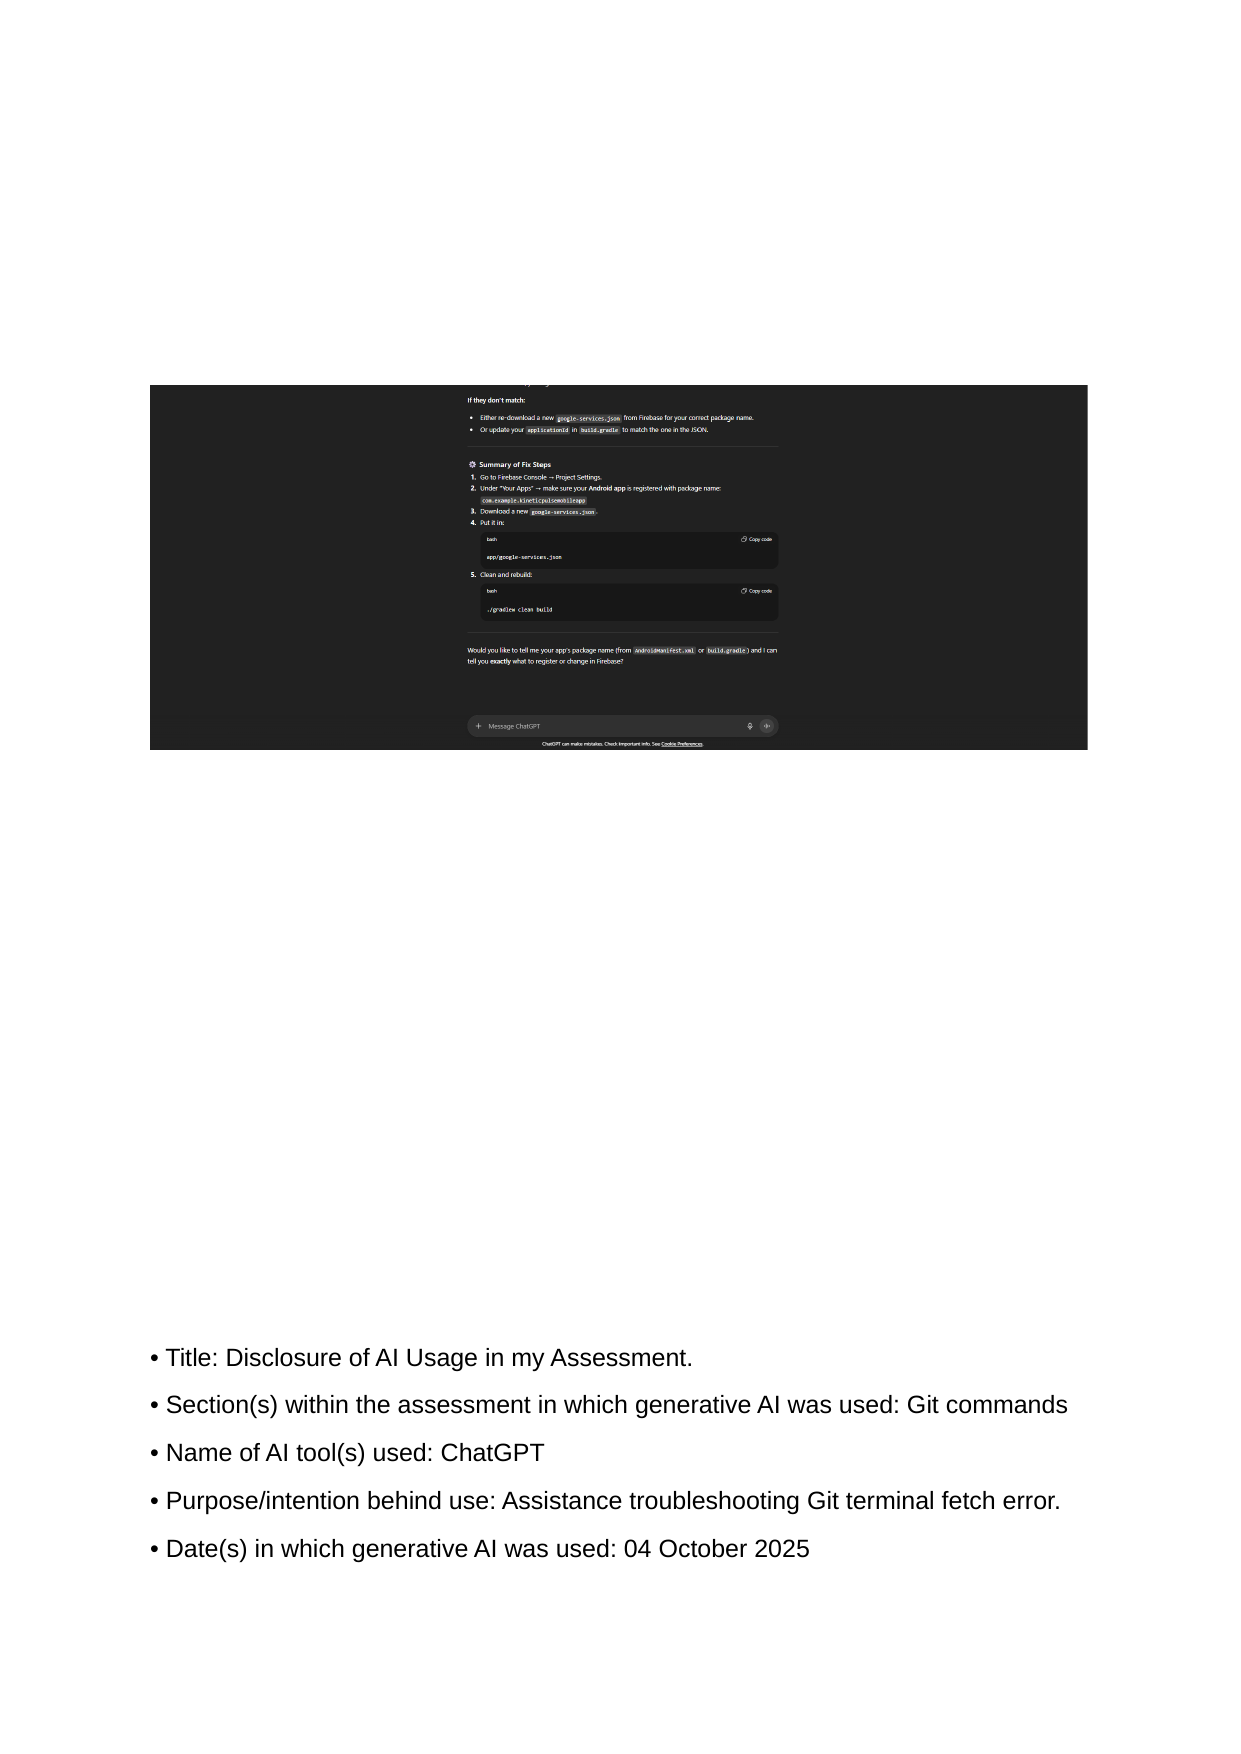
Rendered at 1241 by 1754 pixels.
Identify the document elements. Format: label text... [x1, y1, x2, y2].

text • Date(s) in which generative AI was used: 04 October 2025 [150, 1533, 1090, 1562]
text • Purpose/intention behind use: Assistance troubleshooting Git terminal fetch error. [150, 1486, 1090, 1514]
text • Section(s) within the assessment in which generative AI was used: Git commands [150, 1390, 1090, 1419]
text • Title: Disclosure of AI Usage in my Assessment. [150, 1343, 1090, 1371]
picture [150, 385, 1088, 750]
text • Name of AI tool(s) used: ChatGPT [150, 1438, 1090, 1467]
